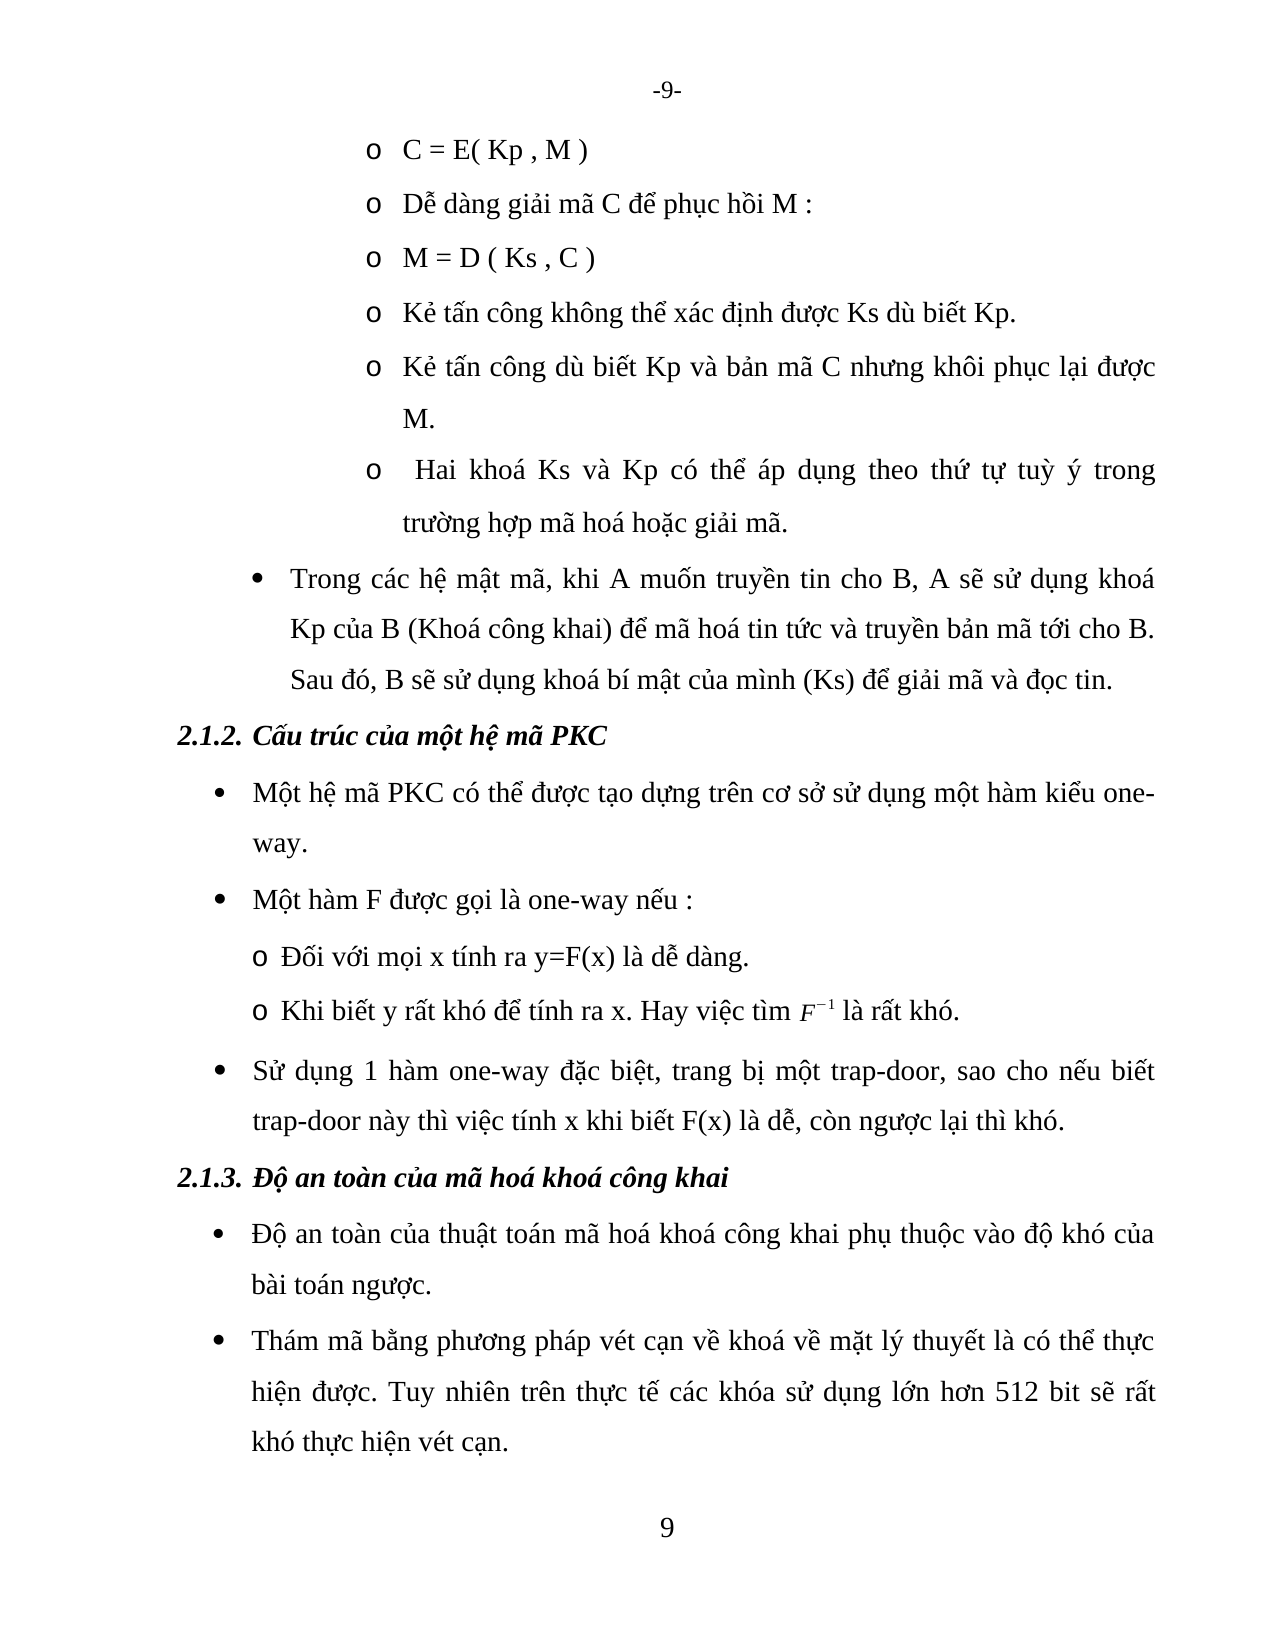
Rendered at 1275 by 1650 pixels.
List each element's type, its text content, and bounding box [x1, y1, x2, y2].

list Trong các hệ mật mã, khi A muốn truyền tin cho B, A sẽ sử dụng khoá Kp của B (Khoá công khai) để mã hoá tin tức và truyền bản mã tới cho B. Sau đó, B sẽ sử dụng khoá bí mật của mình (Ks) để giải mã và đọc tin. [252, 561, 1157, 696]
list Đối với mọi x tính ra y=F(x) là dễ dàng. [251, 939, 1157, 975]
list C = E( Kp , M ) [365, 132, 1157, 168]
list Một hệ mã PKC có thể được tạo dựng trên cơ sở sử dụng một hàm kiểu one-way. [215, 775, 1157, 859]
list Dễ dàng giải mã C để phục hồi M : [365, 187, 1157, 223]
list Khi biết y rất khó để tính ra x. Hay việc tìm là rất khó. [251, 993, 1157, 1029]
list Độ an toàn của thuật toán mã hoá khoá công khai phụ thuộc vào độ khó của bài toán ngược. [213, 1217, 1157, 1300]
list Thám mã bằng phương pháp vét cạn về khoá về mặt lý thuyết là có thể thực hiện được. Tuy nhiên trên thực tế các khóa sử dụng lớn hơn 512 bit sẽ rất khó thực hiện vét cạn. [213, 1323, 1157, 1458]
list Hai khoá Ks và Kp có thể áp dụng theo thứ tự tuỳ ý trong trường hợp mã hoá hoặc giải mã. [365, 452, 1157, 538]
list Một hàm F được gọi là one-way nếu : [215, 882, 1157, 916]
list M = D ( Ks , C ) [365, 241, 1157, 277]
subtitle Độ an toàn của mã hoá khoá công khai [177, 1160, 1157, 1193]
list Kẻ tấn công không thể xác định được Ks dù biết Kp. [365, 295, 1157, 331]
list Sử dụng 1 hàm one-way đặc biệt, trang bị một trap-door, sao cho nếu biết trap-door này thì việc tính x khi biết F(x) là dễ, còn ngược lại thì khó. [215, 1053, 1157, 1137]
list Kẻ tấn công dù biết Kp và bản mã C nhưng khôi phục lại được M. [365, 349, 1157, 435]
subtitle Cấu trúc của một hệ mã PKC [177, 718, 1157, 752]
